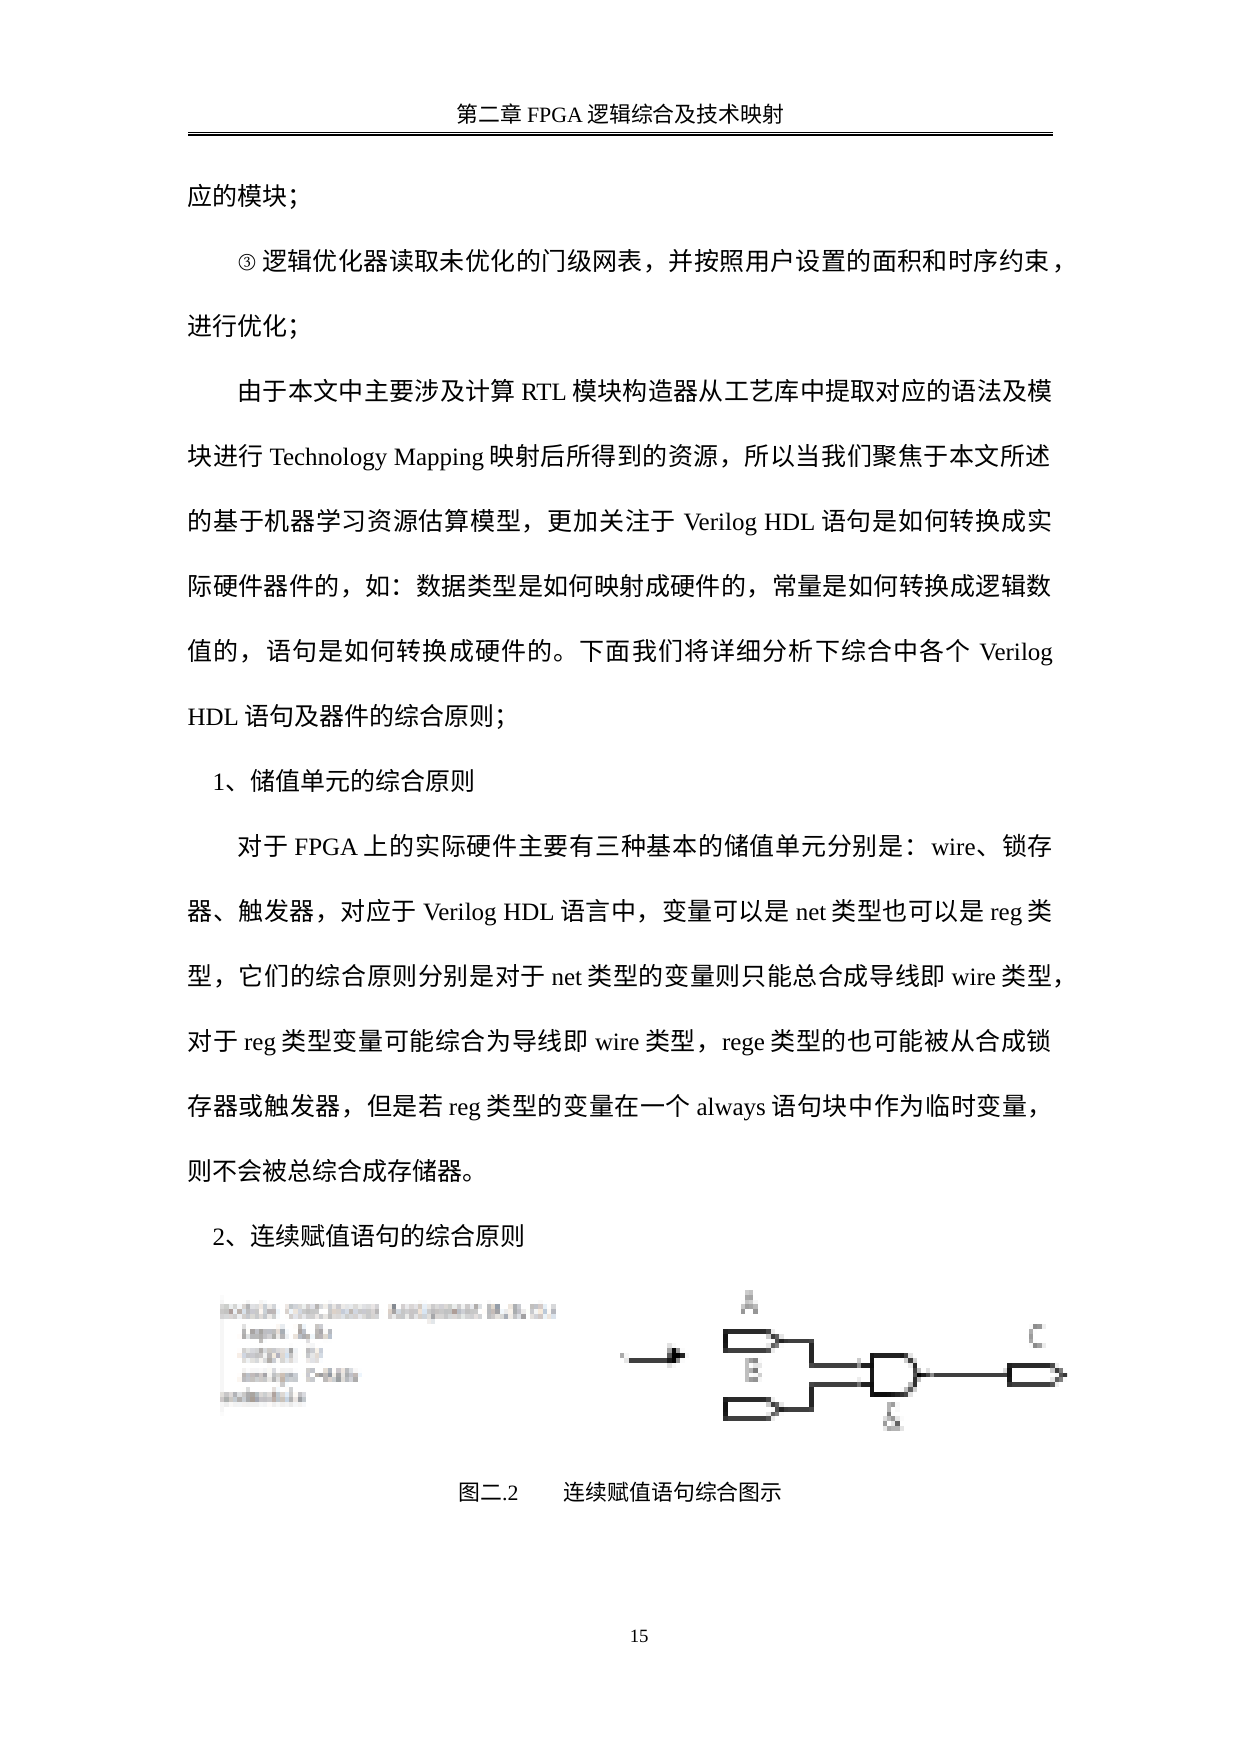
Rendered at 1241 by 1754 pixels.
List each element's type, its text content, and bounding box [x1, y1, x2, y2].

text ③逻辑优化器读取未优化的门级网表，并按照用户设置的面积和时序约束，进行优化； [187, 227, 1053, 357]
text 连续赋值语句综合图示 [187, 1474, 1053, 1507]
text 对于FPGA上的实际硬件主要有三种基本的储值单元分别是：wire、锁存器、触发器，对应于Verilog HDL语言中，变量可以是net类型也可以是reg类型，它们的综合原则分别是对于net类型的变量则只能总合成导线即wire类型，对于reg类型变量可能综合为导线即wire类型，rege类型的也可能被从合成锁存器或触发器，但是若reg类型的变量在一个always语句块中作为临时变量，则不会被总综合成存储器。 [187, 812, 1053, 1202]
text 1、储值单元的综合原则 [187, 747, 1053, 812]
text 2、连续赋值语句的综合原则 [187, 1202, 1053, 1267]
text 由于本文中主要涉及计算RTL模块构造器从工艺库中提取对应的语法及模块进行Technology Mapping映射后所得到的资源，所以当我们聚焦于本文所述的基于机器学习资源估算模型，更加关注于Verilog HDL语句是如何转换成实际硬件器件的，如：数据类型是如何映射成硬件的，常量是如何转换成逻辑数值的，语句是如何转换成硬件的。下面我们将详细分析下综合中各个Verilog HDL语句及器件的综合原则； [187, 357, 1053, 747]
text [187, 162, 1053, 227]
